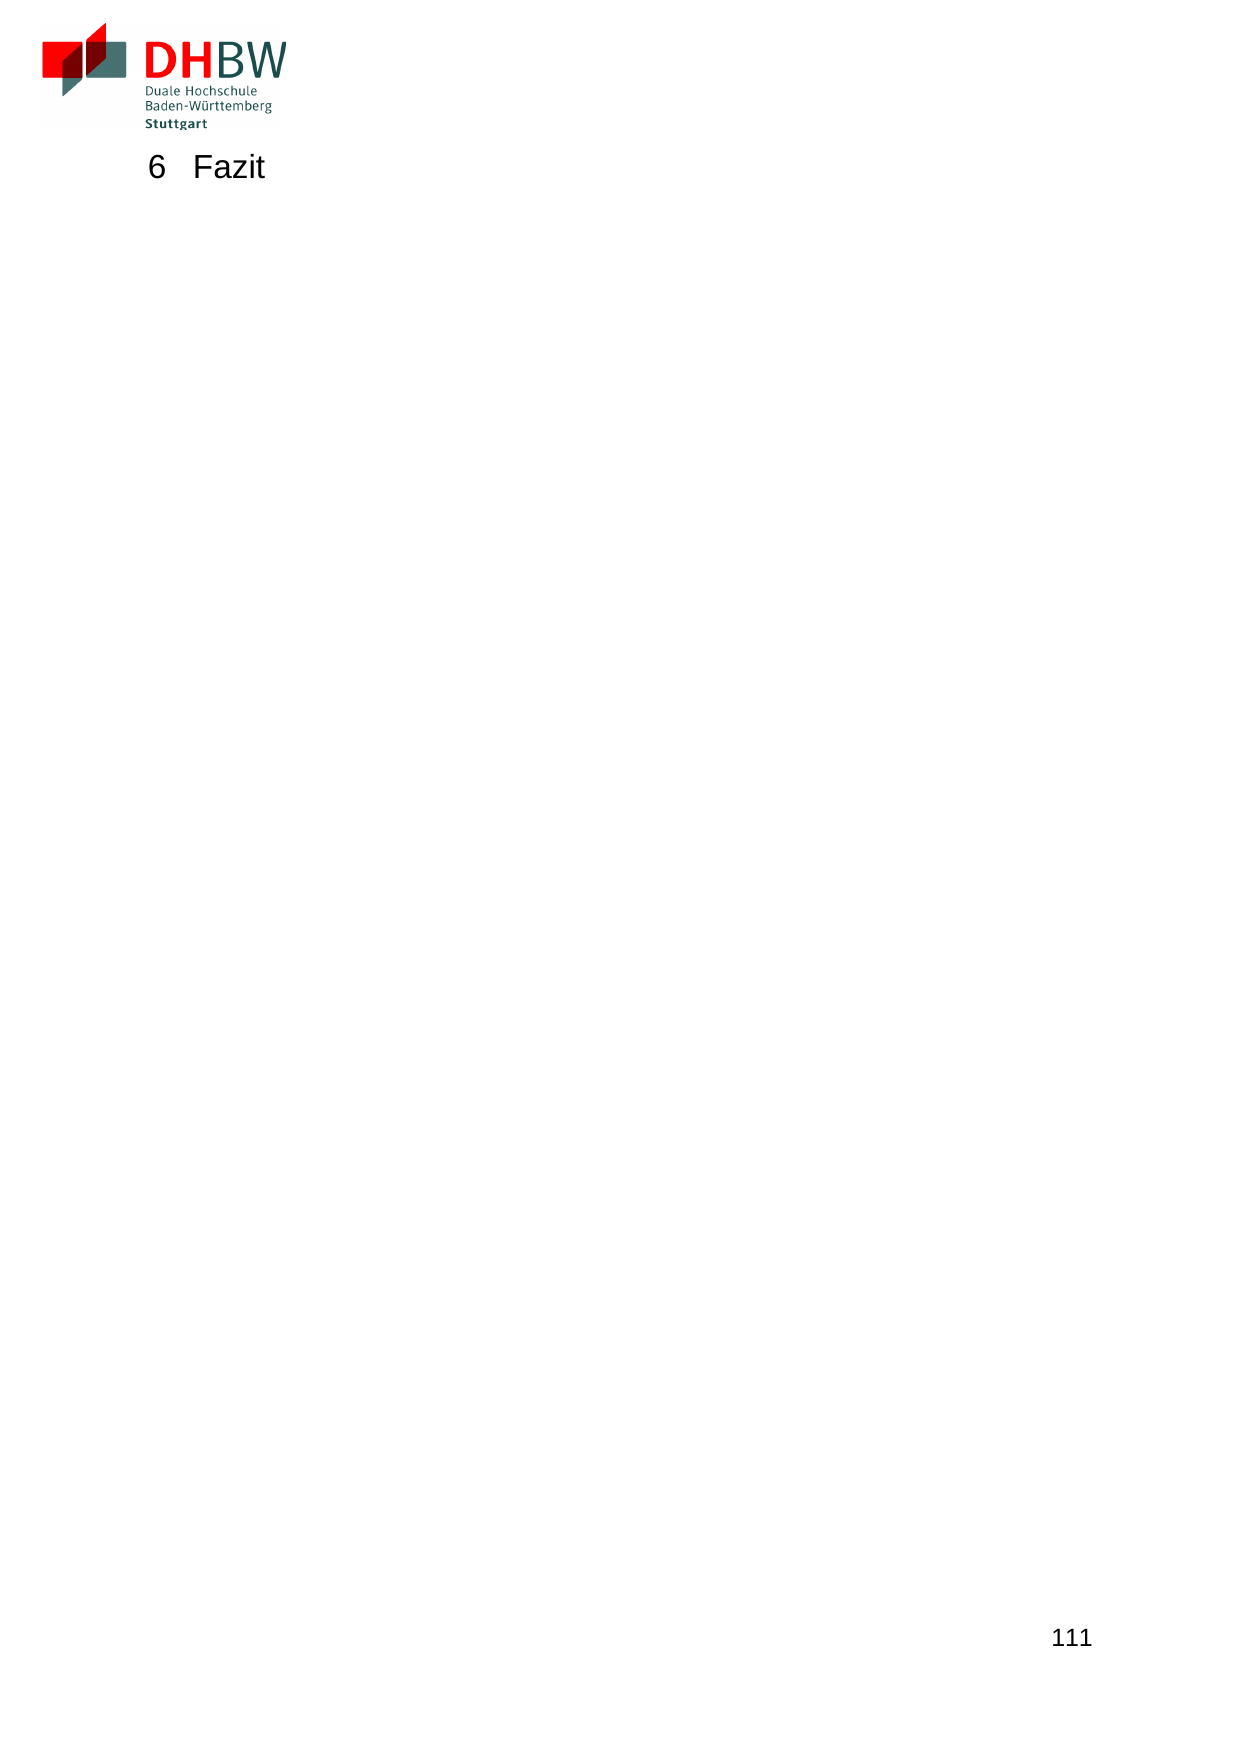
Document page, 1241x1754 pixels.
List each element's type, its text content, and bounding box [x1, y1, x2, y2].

picture [39, 20, 286, 130]
subtitle Fazit [148, 148, 1093, 186]
